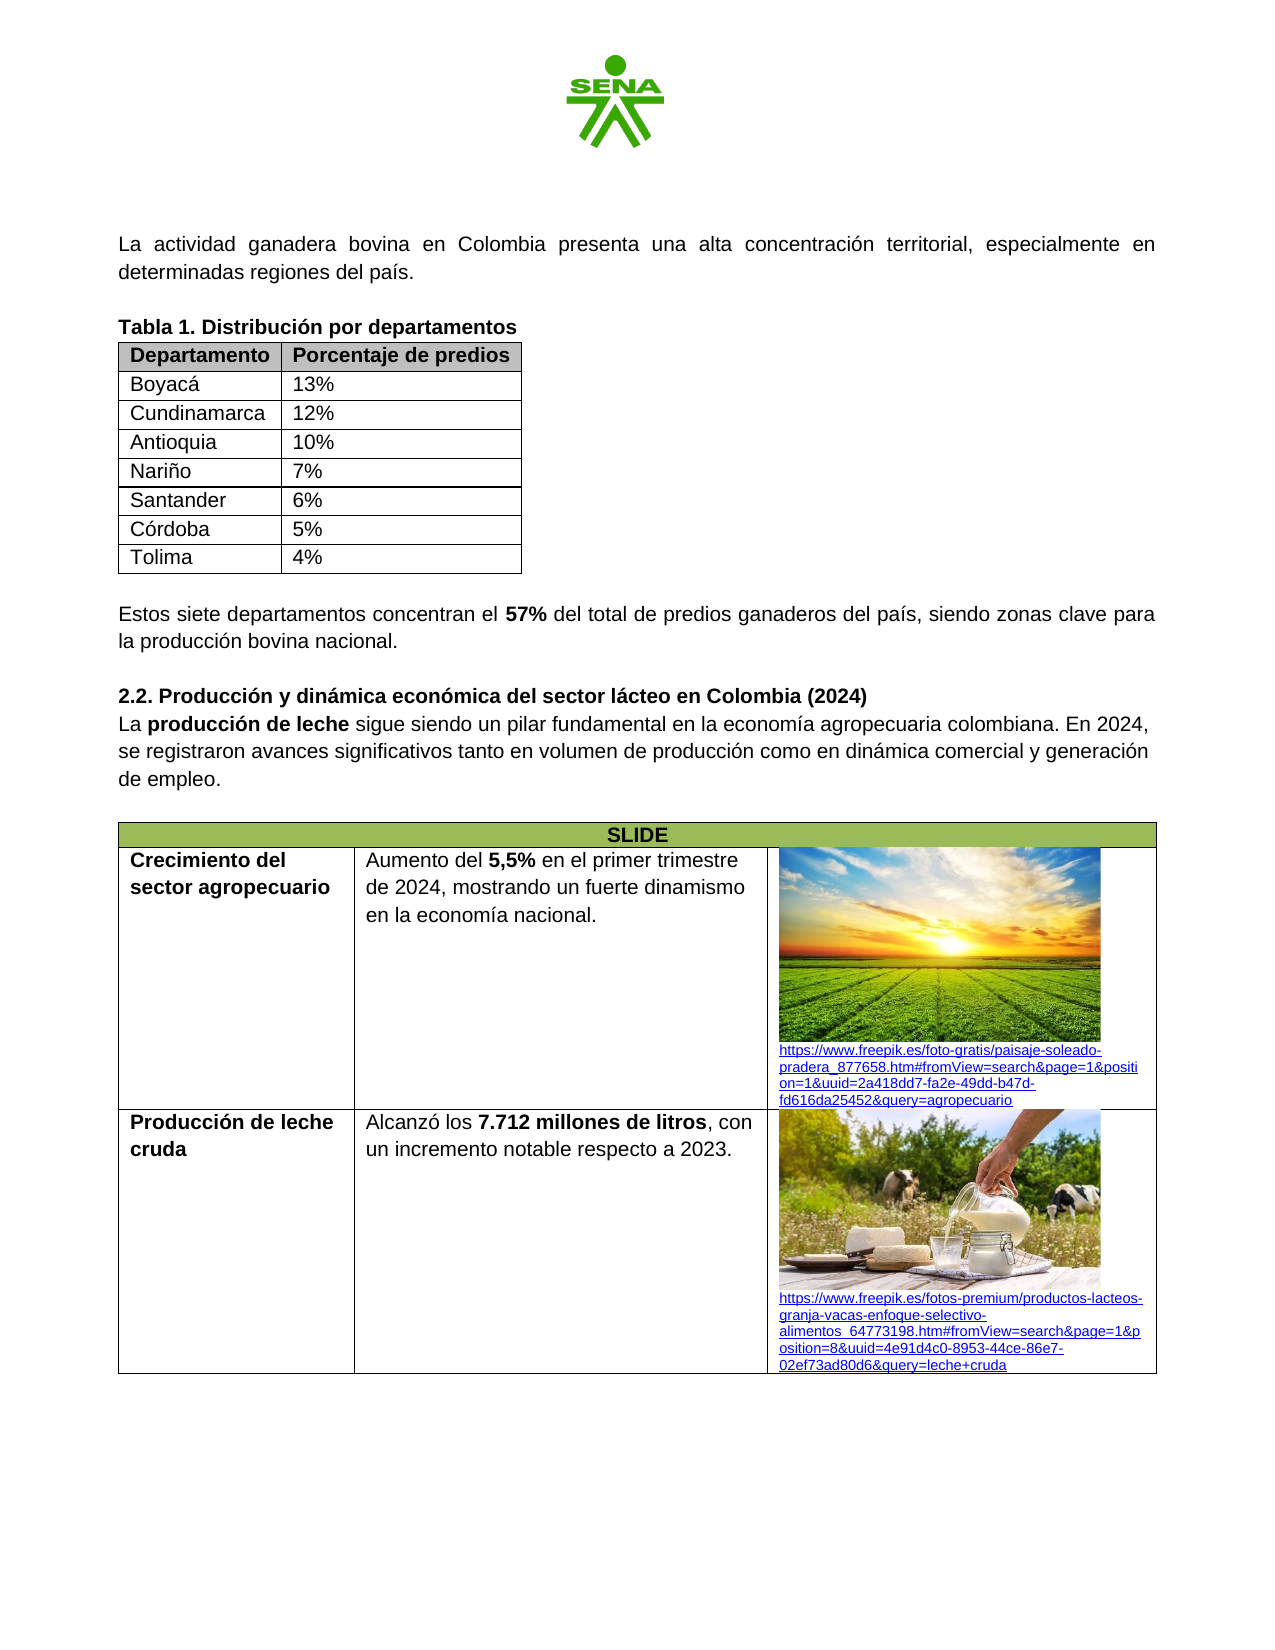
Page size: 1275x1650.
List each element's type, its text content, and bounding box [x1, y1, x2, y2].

table_header SLIDE [119, 823, 1156, 847]
text La producción de leche sigue siendo un pilar fundamental en la economía agropecuaria colombiana. En 2024, se registraron avances significativos tanto en volumen de producción como en dinámica comercial y generación de empleo. [118, 712, 1157, 791]
table_cell 10% [282, 430, 521, 458]
table_header Departamento [119, 343, 281, 371]
table_cell Aumento del 5,5% en el primer trimestre de 2024, mostrando un fuerte dinamismo en la economía nacional. [355, 848, 767, 1108]
table_cell Córdoba [119, 516, 281, 544]
picture [779, 1109, 1101, 1290]
text 2.2. Producción y dinámica económica del sector lácteo en Colombia (2024) [118, 684, 1157, 708]
table_cell Tolima [119, 545, 281, 573]
table_cell Producción de leche cruda [119, 1110, 354, 1373]
text La actividad ganadera bovina en Colombia presenta una alta concentración territorial, especialmente en determinadas regiones del país. [118, 232, 1157, 284]
table_cell Santander [119, 488, 281, 515]
table_cell Nariño [119, 459, 281, 486]
picture [566, 55, 664, 148]
table_cell Alcanzó los 7.712 millones de litros, con un incremento notable respecto a 2023. [355, 1110, 767, 1373]
table_cell 6% [282, 488, 521, 515]
text Estos siete departamentos concentran el 57% del total de predios ganaderos del país, siendo zonas clave para la producción bovina nacional. [118, 602, 1157, 653]
table_header Porcentaje de predios [282, 343, 521, 371]
table_cell 7% [282, 459, 521, 486]
table_cell Cundinamarca [119, 401, 281, 429]
picture [779, 847, 1101, 1042]
table_cell Boyacá [119, 372, 281, 400]
table_cell Antioquia [119, 430, 281, 458]
table_cell 5% [282, 516, 521, 544]
text Tabla 1. Distribución por departamentos [118, 315, 1157, 339]
table_cell 13% [282, 372, 521, 400]
table_cell 4% [282, 545, 521, 573]
table_cell https://www.freepik.es/fotos-premium/productos-lacteos-granja-vacas-enfoque-selectivo-alimentos_64773198.htm#fromView=search&page=1&position=8&uuid=4e91d4c0-8953-44ce-86e7-02ef73ad80d6&query=leche+cruda [768, 1110, 1156, 1373]
table_cell https://www.freepik.es/foto-gratis/paisaje-soleado-pradera_877658.htm#fromView=search&page=1&position=1&uuid=2a418dd7-fa2e-49dd-b47d-fd616da25452&query=agropecuario [768, 848, 1156, 1108]
table_cell Crecimiento del sector agropecuario [119, 848, 354, 1108]
table_cell 12% [282, 401, 521, 429]
